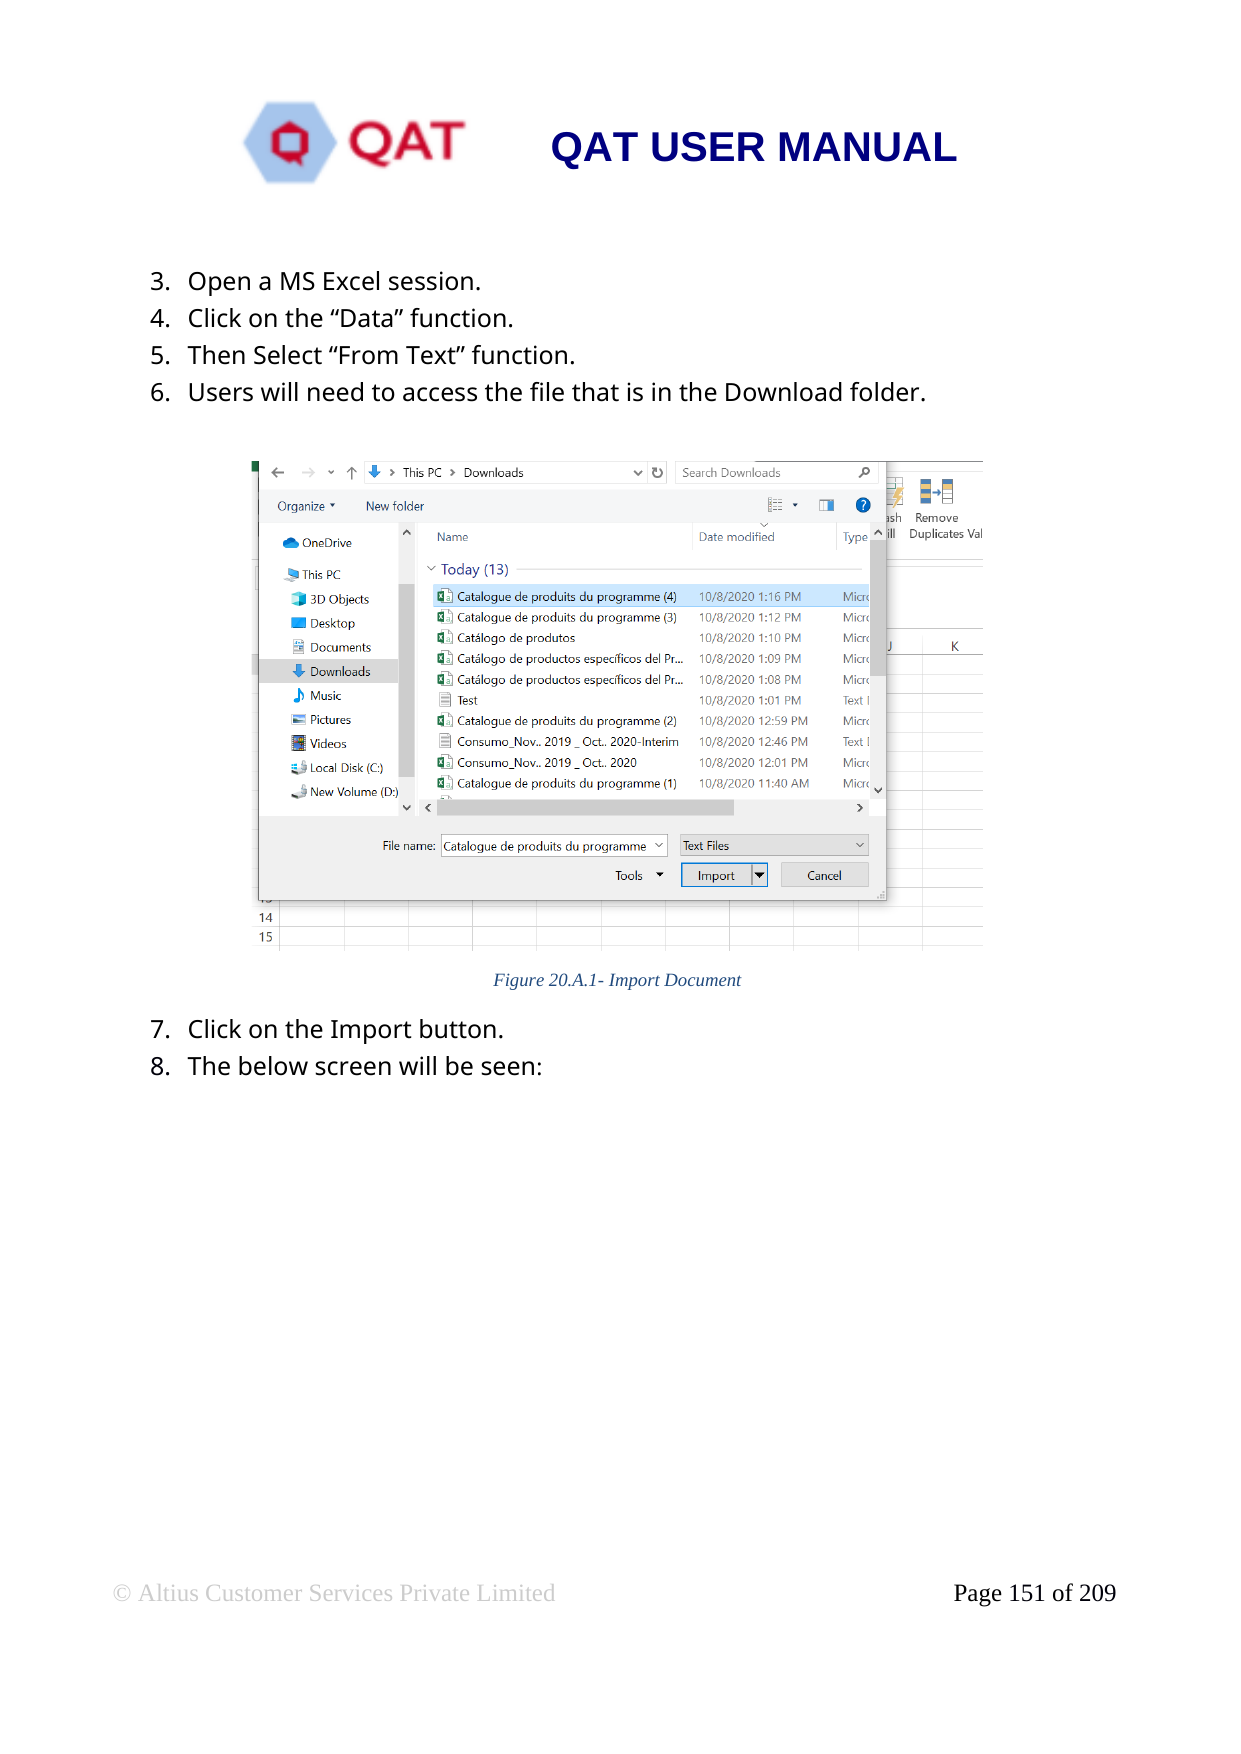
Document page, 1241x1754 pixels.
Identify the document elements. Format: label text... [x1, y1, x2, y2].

list Open a MS Excel session. [150, 264, 1122, 298]
list Users will need to access the file that is in the Download folder. [150, 374, 1122, 408]
picture [251, 461, 983, 951]
text Figure 20.A.1- Import Document [112, 969, 1122, 991]
list Then Select “From Text” function. [150, 337, 1122, 371]
list Click on the Import button. [150, 1012, 1122, 1046]
list Click on the “Data” function. [150, 301, 1122, 335]
picture [229, 98, 484, 189]
list The below screen will be seen: [150, 1048, 1122, 1082]
